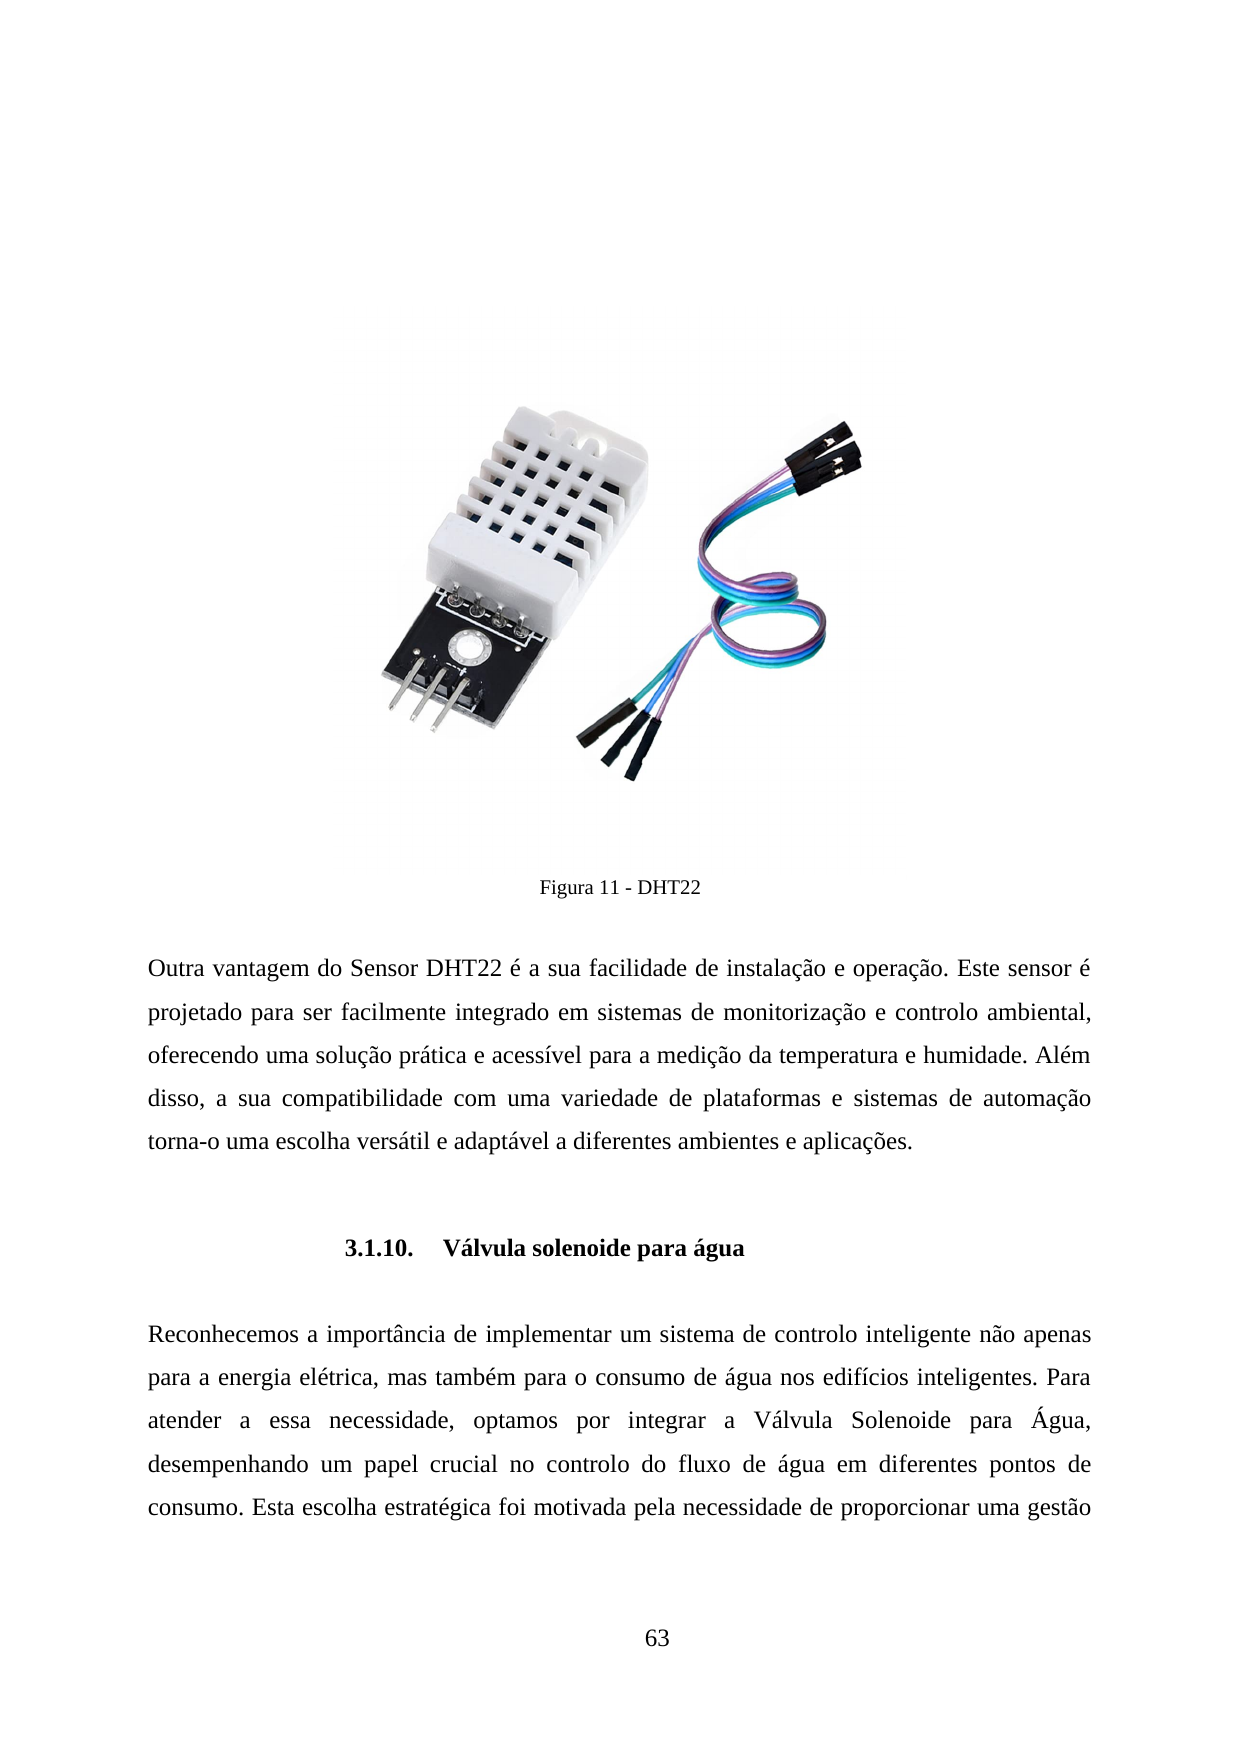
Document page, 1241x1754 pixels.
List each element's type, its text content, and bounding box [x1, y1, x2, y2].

picture [332, 306, 907, 880]
text Válvula solenoide para água [344, 1233, 1092, 1262]
text Outra vantagem do Sensor DHT22 é a sua facilidade de instalação e operação. Este sensor é projetado para ser facilmente integrado em sistemas de monitorização e controlo ambiental, oferecendo uma solução prática e acessível para a medição da temperatura e humidade. Além disso, a sua compatibilidade com uma variedade de plataformas e sistemas de automação torna-o uma escolha versátil e adaptável a diferentes ambientes e aplicações. [148, 953, 1092, 1155]
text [148, 1319, 1092, 1521]
